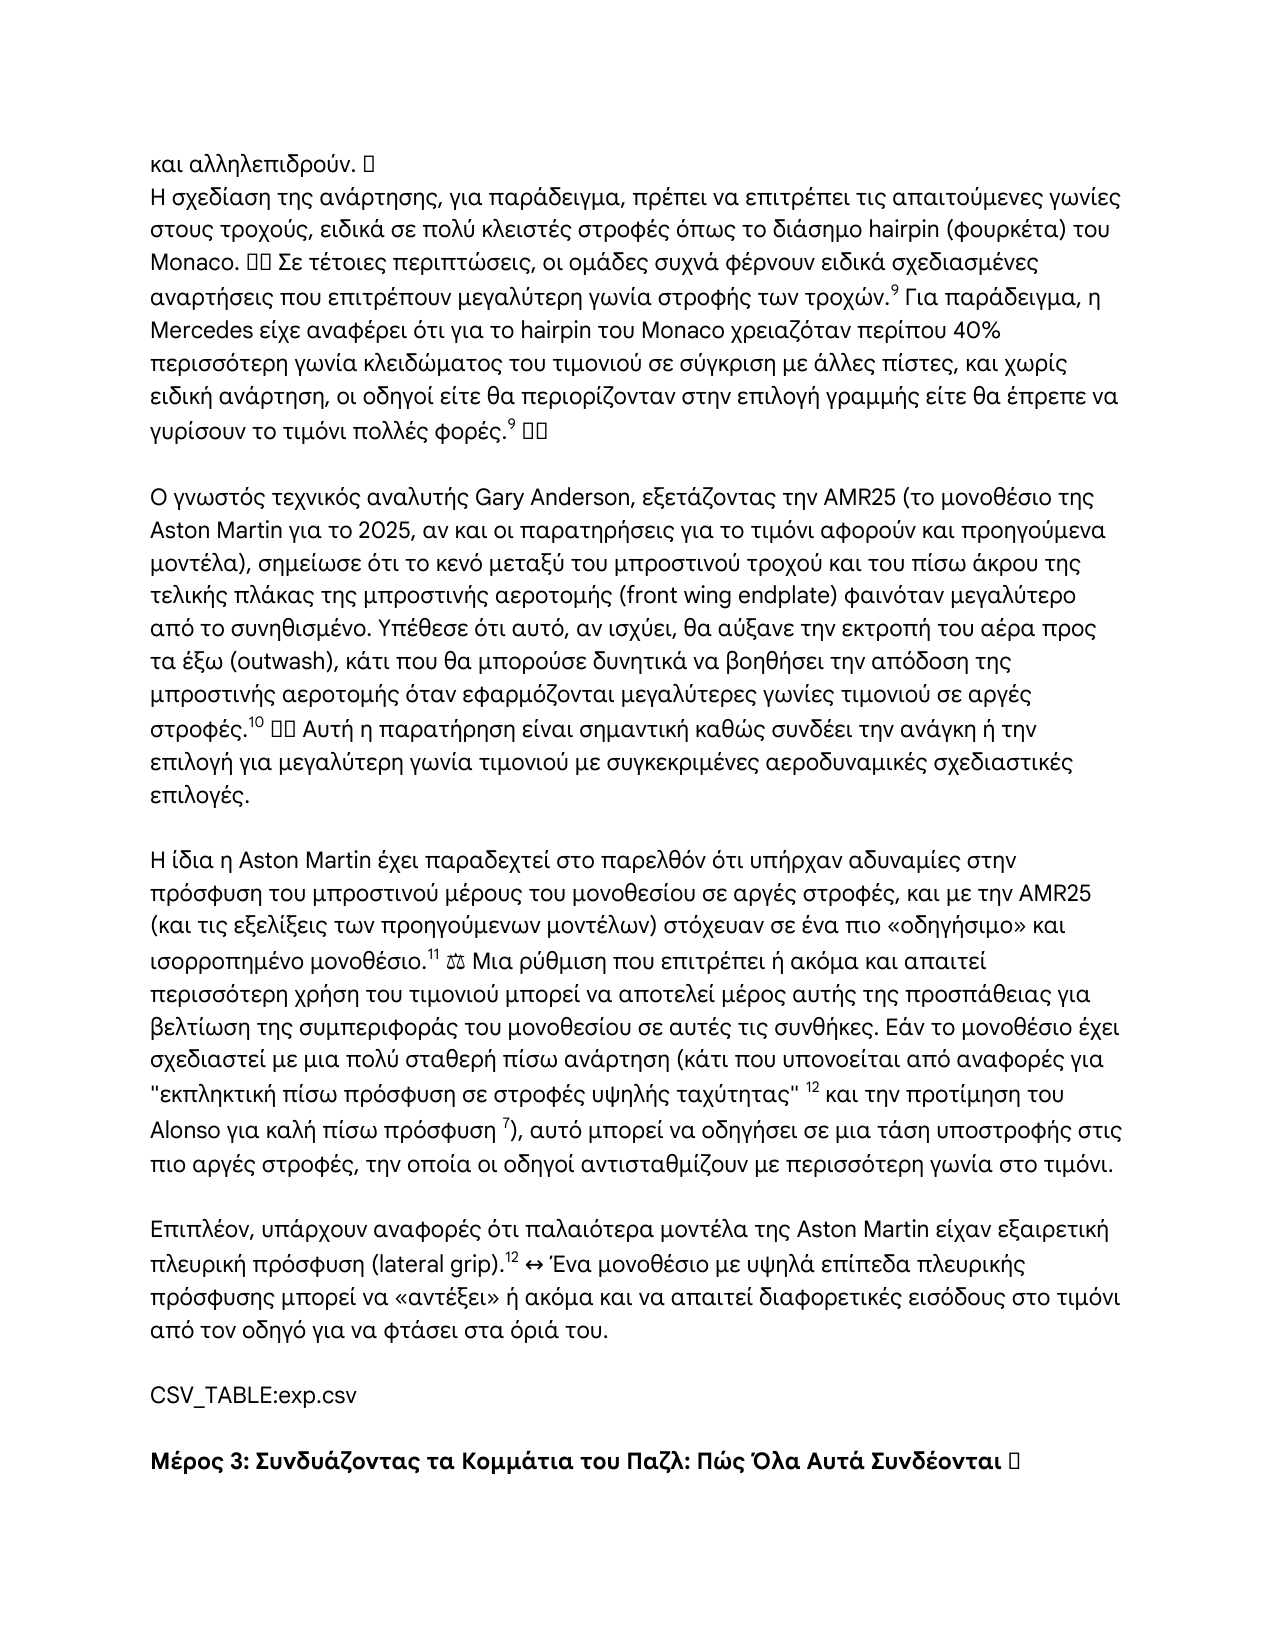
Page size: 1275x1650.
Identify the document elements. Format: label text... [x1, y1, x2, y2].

text Μέρος 3: Συνδυάζοντας τα Κομμάτια του Παζλ: Πώς Όλα Αυτά Συνδέονται 🧩 [150, 1447, 1125, 1476]
text Ο γνωστός τεχνικός αναλυτής Gary Anderson, εξετάζοντας την AMR25 (το μονοθέσιο της Aston Martin για το 2025, αν και οι παρατηρήσεις για το τιμόνι αφορούν και προηγούμενα μοντέλα), σημείωσε ότι το κενό μεταξύ του μπροστινού τροχού και του πίσω άκρου της τελικής πλάκας της μπροστινής αεροτομής (front wing endplate) φαινόταν μεγαλύτερο από το συνηθισμένο. Υπέθεσε ότι αυτό, αν ισχύει, θα αύξανε την εκτροπή του αέρα προς τα έξω (outwash), κάτι που θα μπορούσε δυνητικά να βοηθήσει την απόδοση της μπροστινής αεροτομής όταν εφαρμόζονται μεγαλύτερες γωνίες τιμονιού σε αργές στροφές.10 💨💨 Αυτή η παρατήρηση είναι σημαντική καθώς συνδέει την ανάγκη ή την επιλογή για μεγαλύτερη γωνία τιμονιού με συγκεκριμένες αεροδυναμικές σχεδιαστικές επιλογές. [150, 483, 1125, 810]
text CSV_TABLE:exp.csv [150, 1382, 1125, 1411]
text Η ίδια η Aston Martin έχει παραδεχτεί στο παρελθόν ότι υπήρχαν αδυναμίες στην πρόσφυση του μπροστινού μέρους του μονοθεσίου σε αργές στροφές, και με την AMR25 (και τις εξελίξεις των προηγούμενων μοντέλων) στόχευαν σε ένα πιο «οδηγήσιμο» και ισορροπημένο μονοθέσιο.11 ⚖️🚗 Μια ρύθμιση που επιτρέπει ή ακόμα και απαιτεί περισσότερη χρήση του τιμονιού μπορεί να αποτελεί μέρος αυτής της προσπάθειας για βελτίωση της συμπεριφοράς του μονοθεσίου σε αυτές τις συνθήκες. Εάν το μονοθέσιο έχει σχεδιαστεί με μια πολύ σταθερή πίσω ανάρτηση (κάτι που υπονοείται από αναφορές για "εκπληκτική πίσω πρόσφυση σε στροφές υψηλής ταχύτητας" 12 και την προτίμηση του Alonso για καλή πίσω πρόσφυση 7), αυτό μπορεί να οδηγήσει σε μια τάση υποστροφής στις πιο αργές στροφές, την οποία οι οδηγοί αντισταθμίζουν με περισσότερη γωνία στο τιμόνι. [150, 846, 1125, 1178]
text Η σχεδίαση της ανάρτησης, για παράδειγμα, πρέπει να επιτρέπει τις απαιτούμενες γωνίες στους τροχούς, ειδικά σε πολύ κλειστές στροφές όπως το διάσημο hairpin (φουρκέτα) του Monaco. 🇲🇨 Σε τέτοιες περιπτώσεις, οι ομάδες συχνά φέρνουν ειδικά σχεδιασμένες αναρτήσεις που επιτρέπουν μεγαλύτερη γωνία στροφής των τροχών.9 Για παράδειγμα, η Mercedes είχε αναφέρει ότι για το hairpin του Monaco χρειαζόταν περίπου 40% περισσότερη γωνία κλειδώματος του τιμονιού σε σύγκριση με άλλες πίστες, και χωρίς ειδική ανάρτηση, οι οδηγοί είτε θα περιορίζονταν στην επιλογή γραμμής είτε θα έπρεπε να γυρίσουν το τιμόνι πολλές φορές.9 🔄🔄 [150, 183, 1125, 446]
text Επιπλέον, υπάρχουν αναφορές ότι παλαιότερα μοντέλα της Aston Martin είχαν εξαιρετική πλευρική πρόσφυση (lateral grip).12 💪↔️ Ένα μονοθέσιο με υψηλά επίπεδα πλευρικής πρόσφυσης μπορεί να «αντέξει» ή ακόμα και να απαιτεί διαφορετικές εισόδους στο τιμόνι από τον οδηγό για να φτάσει στα όριά του. [150, 1215, 1125, 1345]
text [150, 150, 1125, 179]
